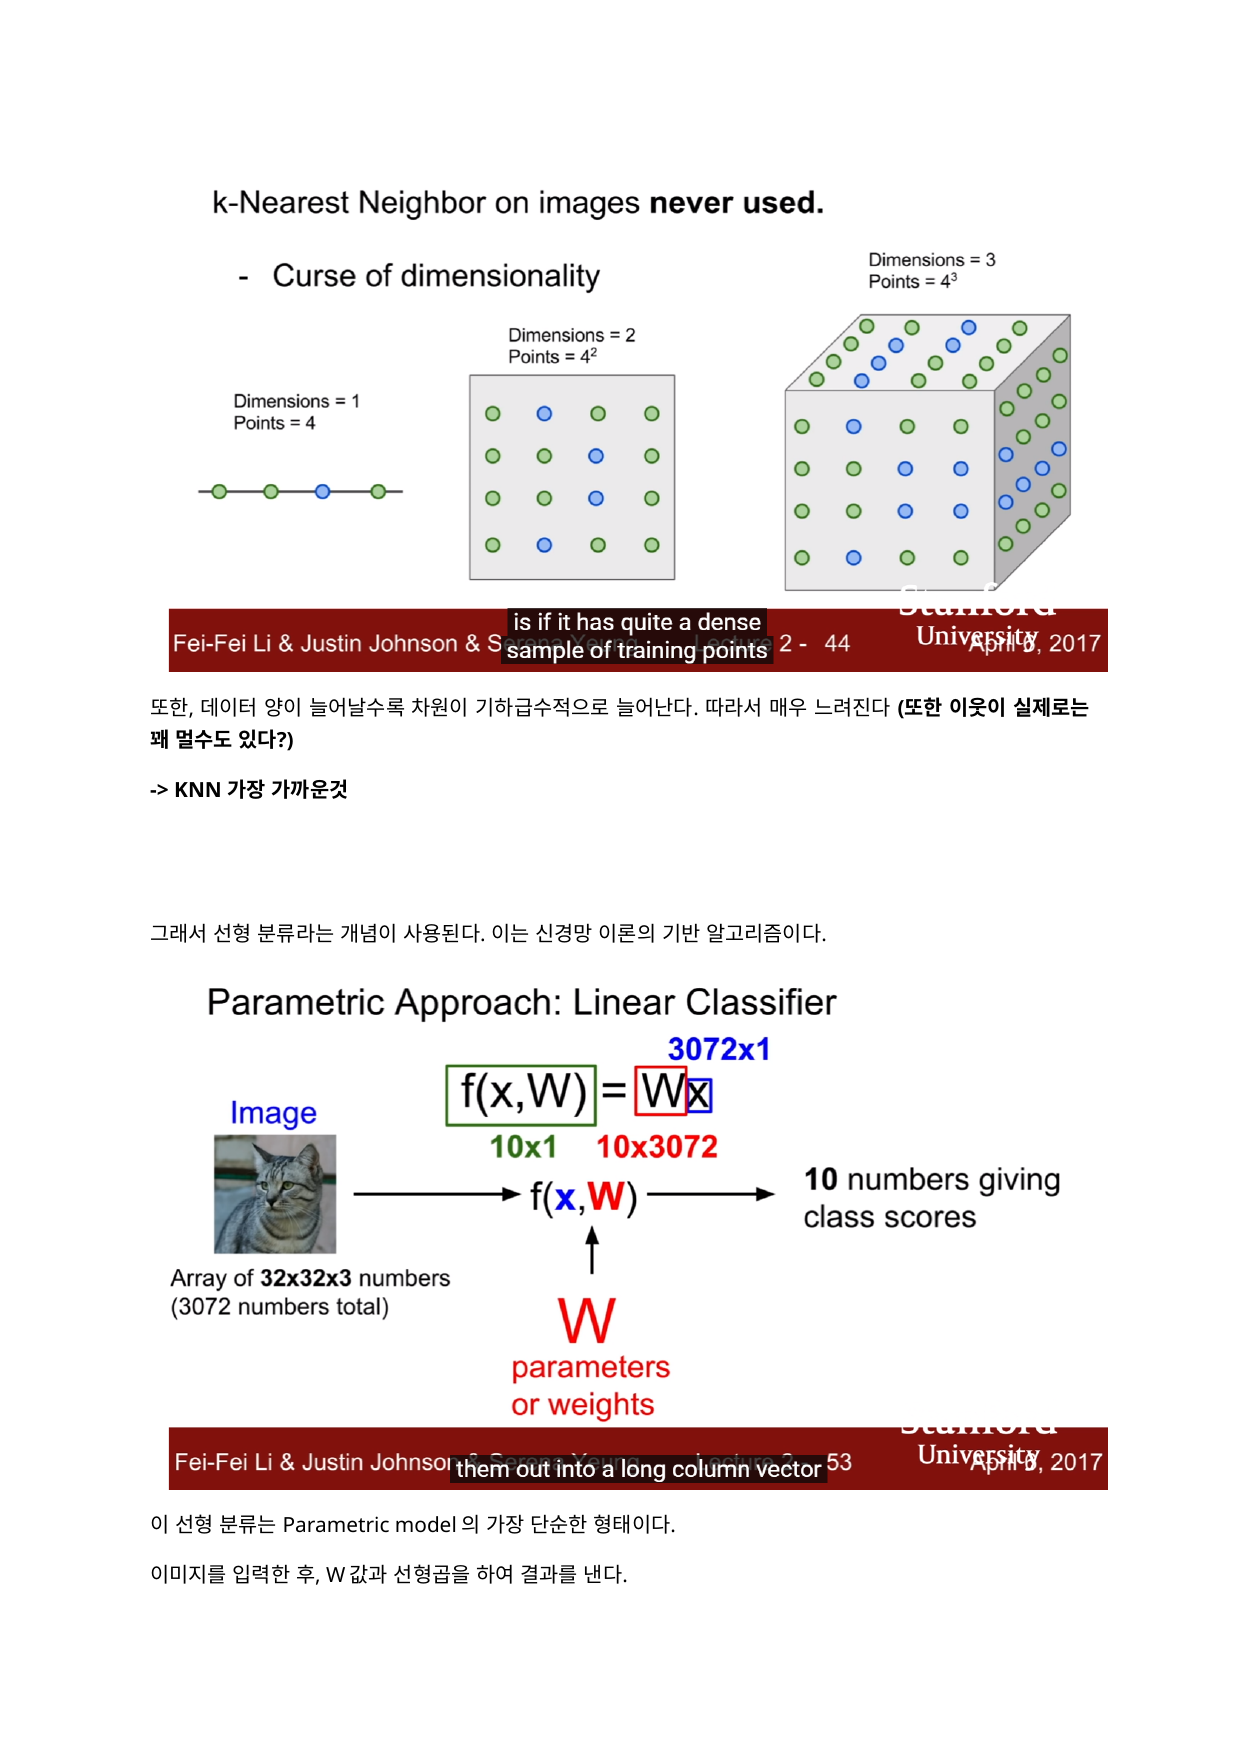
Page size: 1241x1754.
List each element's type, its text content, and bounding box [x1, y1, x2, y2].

text 또한, 데이터 양이 늘어날수록 차원이 기하급수적으로 늘어난다. 따라서 매우 느려진다 (또한 이웃이 실제로는 꽤 멀수도 있다?) [150, 691, 1090, 754]
text 그래서 선형 분류라는 개념이 사용된다. 이는 신경망 이론의 기반 알고리즘이다. [150, 917, 1090, 947]
text 이미지를 입력한 후, W값과 선형곱을 하여 결과를 낸다. [150, 1558, 1090, 1588]
text -> KNN 가장 가까운것 [150, 773, 1090, 803]
text 이 선형 분류는 Parametric model의 가장 단순한 형태이다. [150, 1508, 1090, 1539]
